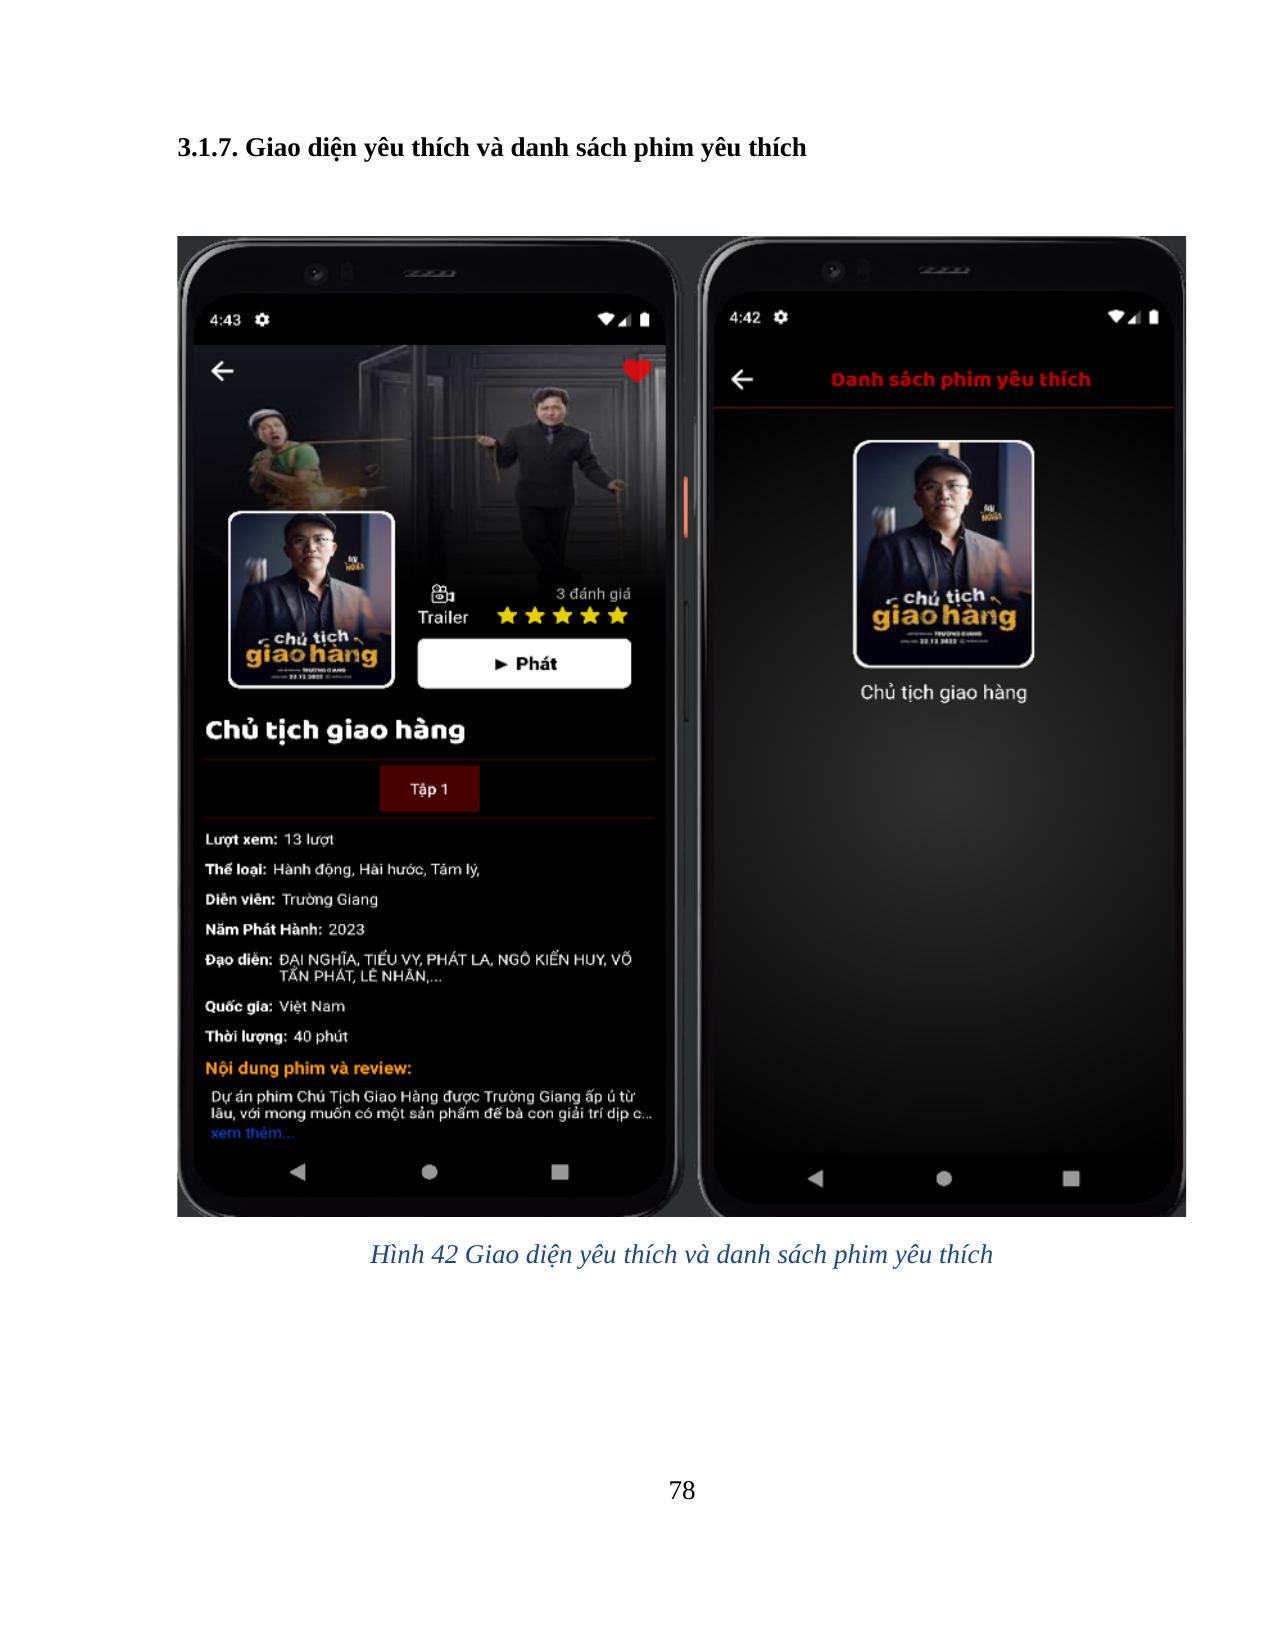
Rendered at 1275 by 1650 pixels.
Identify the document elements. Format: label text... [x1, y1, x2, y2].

picture [177, 236, 1187, 1217]
text Giao diện yêu thích và danh sách phim yêu thích [177, 131, 1186, 162]
text Hình 42 Giao diện yêu thích và danh sách phim yêu thích [177, 1238, 1186, 1269]
